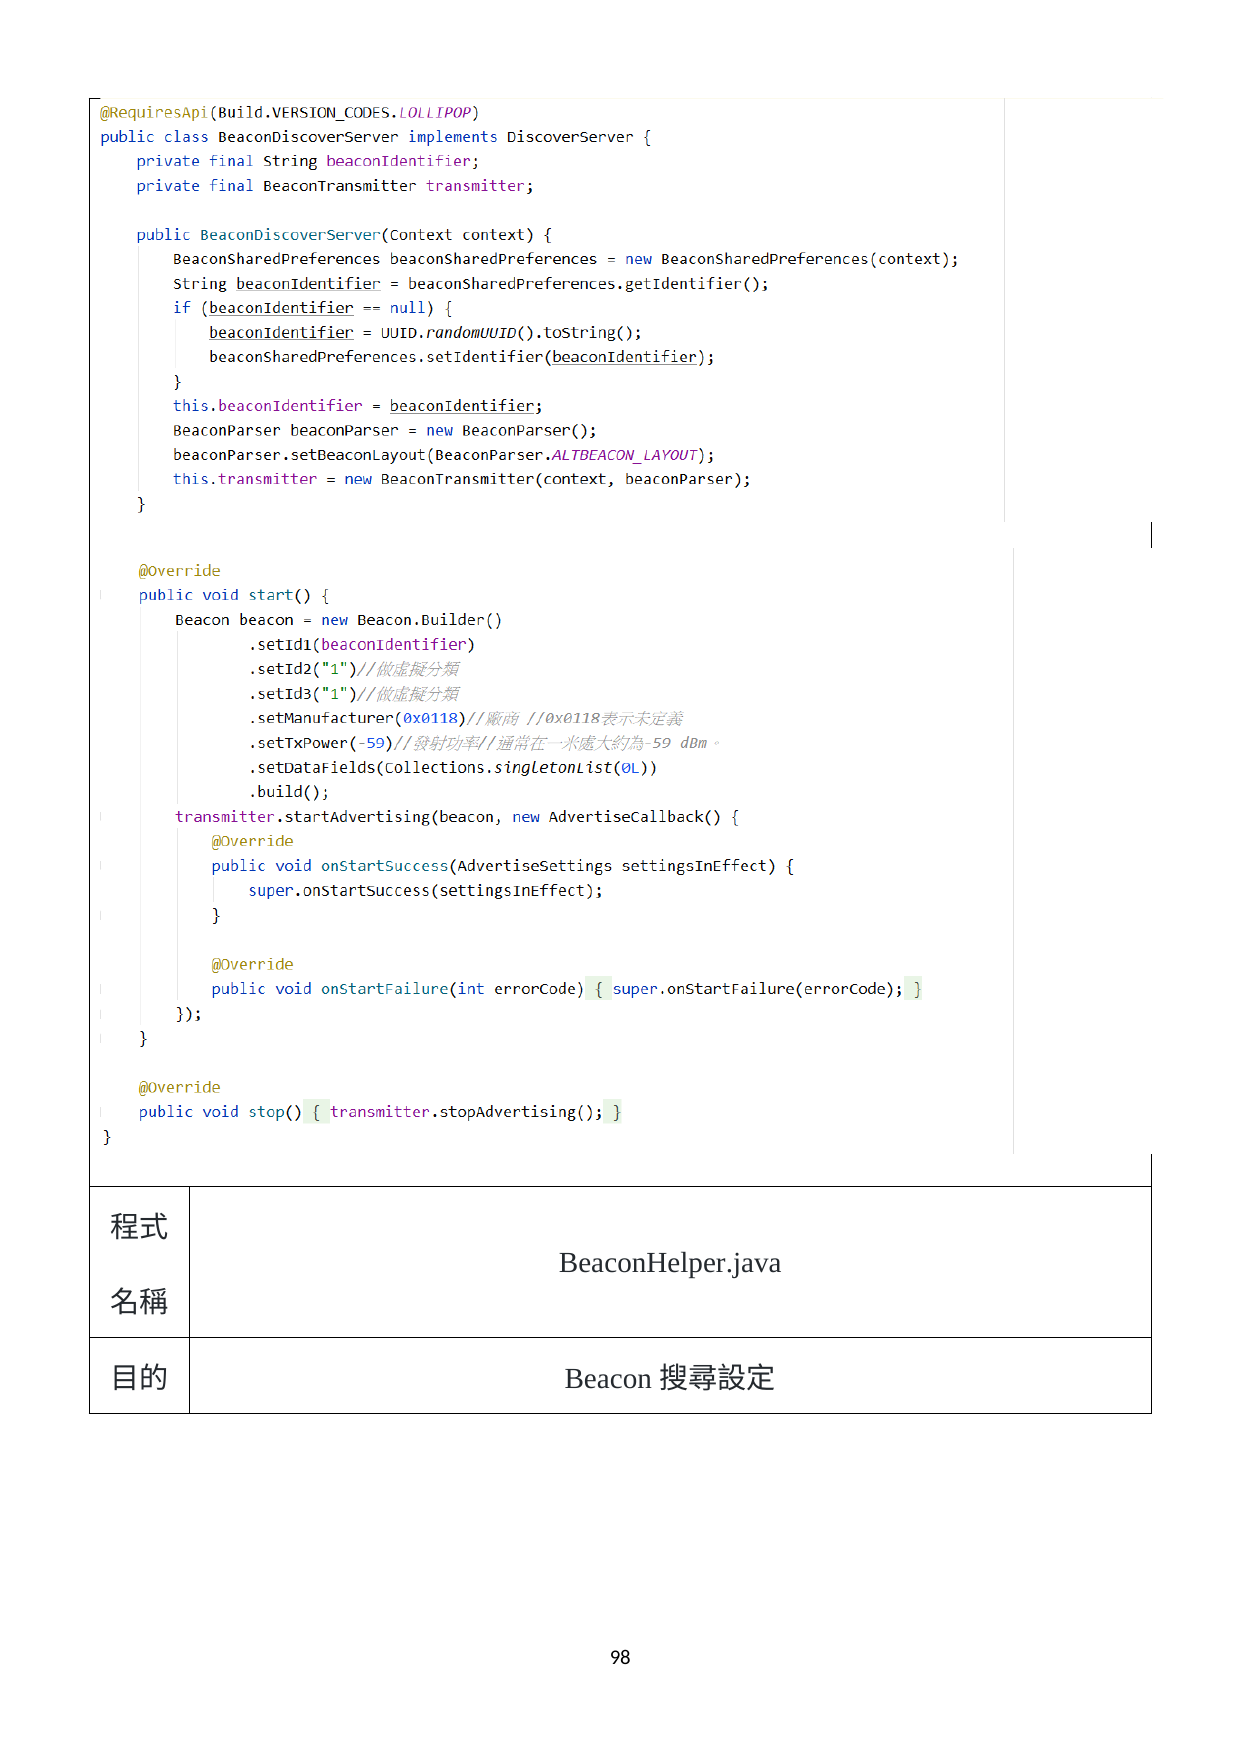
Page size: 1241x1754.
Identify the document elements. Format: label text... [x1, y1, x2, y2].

table_cell BeaconHelper.java [190, 1187, 1151, 1337]
picture [100, 98, 1164, 522]
table_cell 程式名稱 [90, 1187, 189, 1337]
table_cell Beacon 搜尋設定 [190, 1338, 1151, 1413]
table_cell [90, 99, 1151, 1186]
table_cell 目的 [90, 1338, 189, 1413]
picture [100, 548, 1164, 1154]
